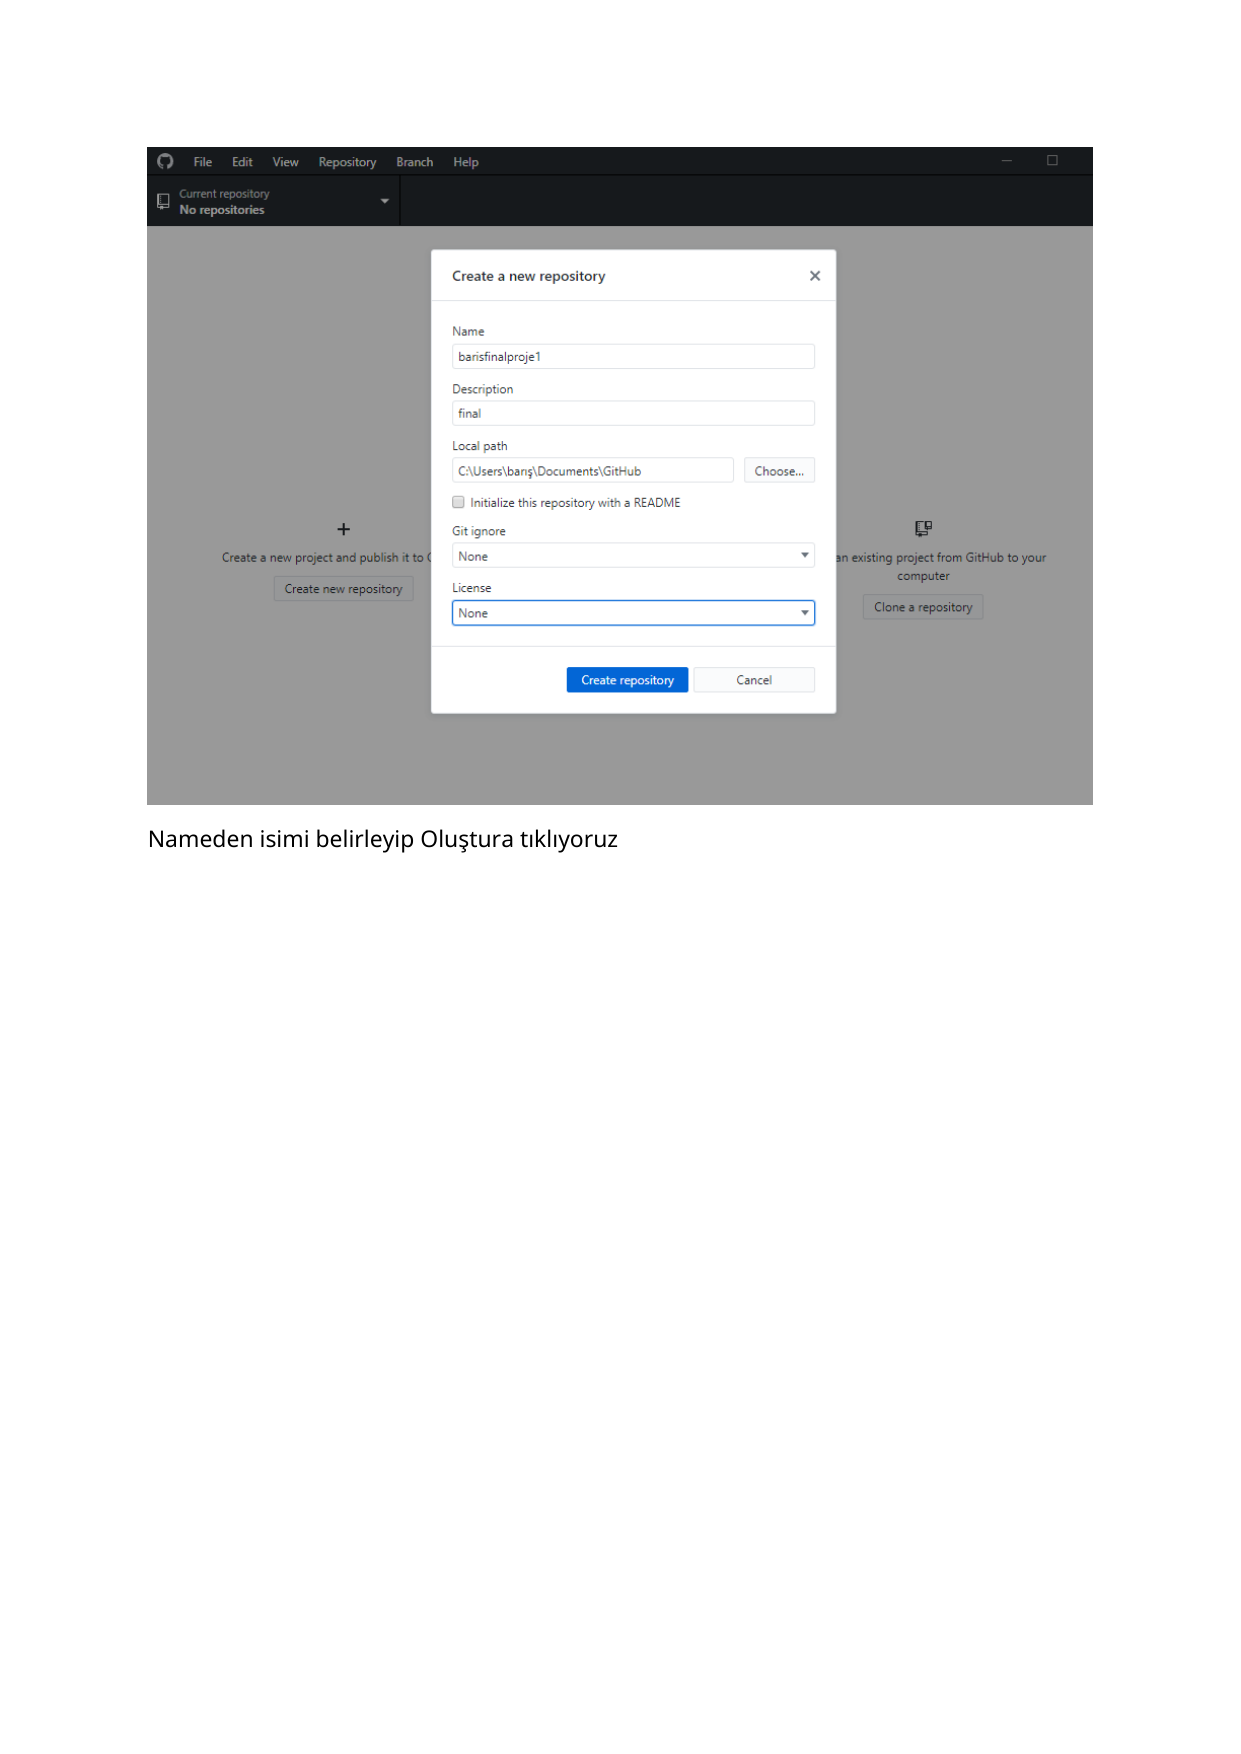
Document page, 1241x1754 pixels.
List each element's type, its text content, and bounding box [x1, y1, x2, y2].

text Nameden isimi belirleyip Oluştura tıklıyoruz [148, 823, 1093, 854]
picture [147, 147, 1093, 805]
